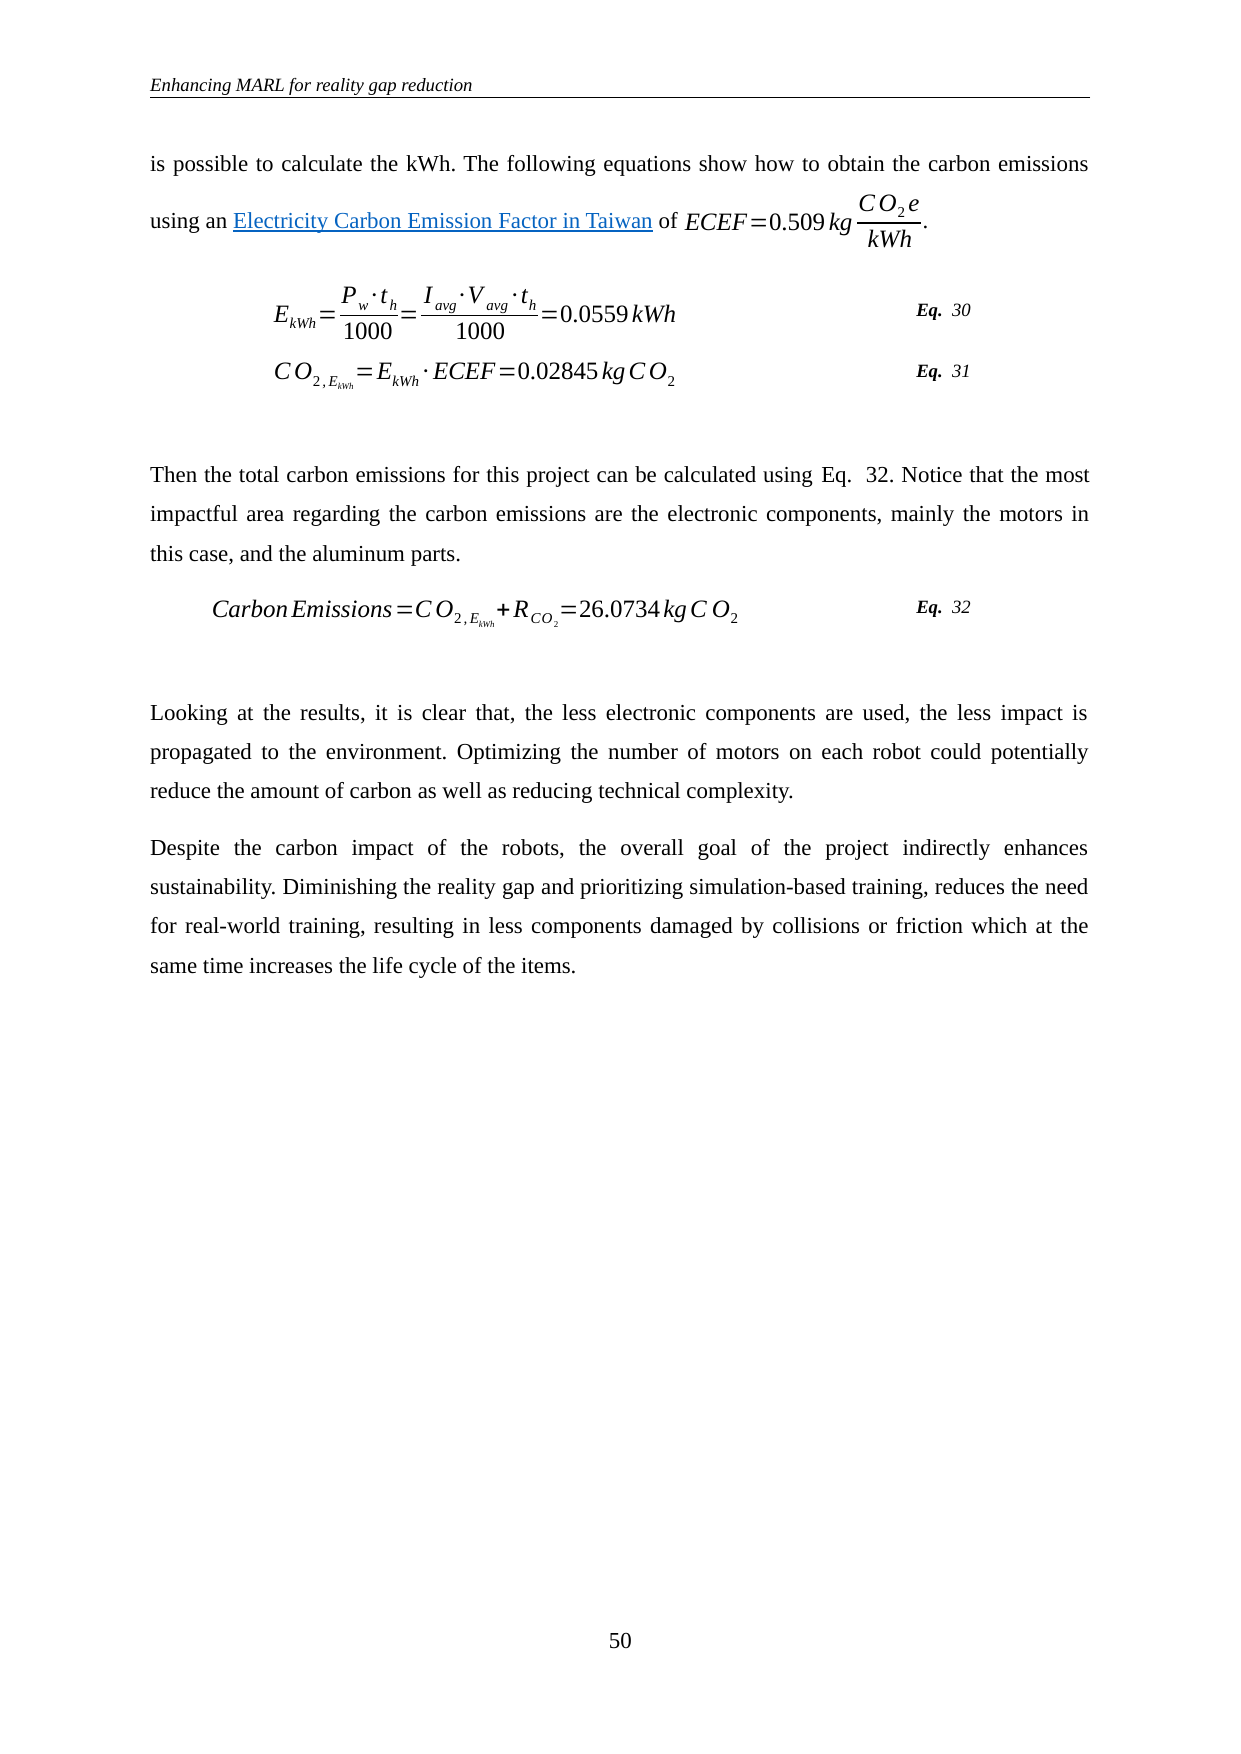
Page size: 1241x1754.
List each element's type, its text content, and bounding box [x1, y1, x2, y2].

text Then the total carbon emissions for this project can be calculated using Eq. 32. Notice that the most impactful area regarding the carbon emissions are the electronic components, mainly the motors in this case, and the aluminum parts. [150, 461, 1090, 566]
text Despite the carbon impact of the robots, the overall goal of the project indirectly enhances sustainability. Diminishing the reality gap and prioritizing simulation-based training, reduces the need for real-world training, resulting in less components damaged by collisions or friction which at the same time increases the life cycle of the items. [150, 834, 1090, 978]
table_header Eq. 30 [799, 282, 1089, 358]
table_cell Eq. 31 [799, 358, 1089, 404]
table_header [150, 596, 799, 642]
table_header Eq. 32 [799, 596, 1089, 642]
table_header [150, 282, 799, 358]
table_cell [150, 358, 799, 404]
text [150, 150, 1090, 252]
text Looking at the results, it is clear that, the less electronic components are used, the less impact is propagated to the environment. Optimizing the number of motors on each robot could potentially reduce the amount of carbon as well as reducing technical complexity. [150, 698, 1090, 804]
